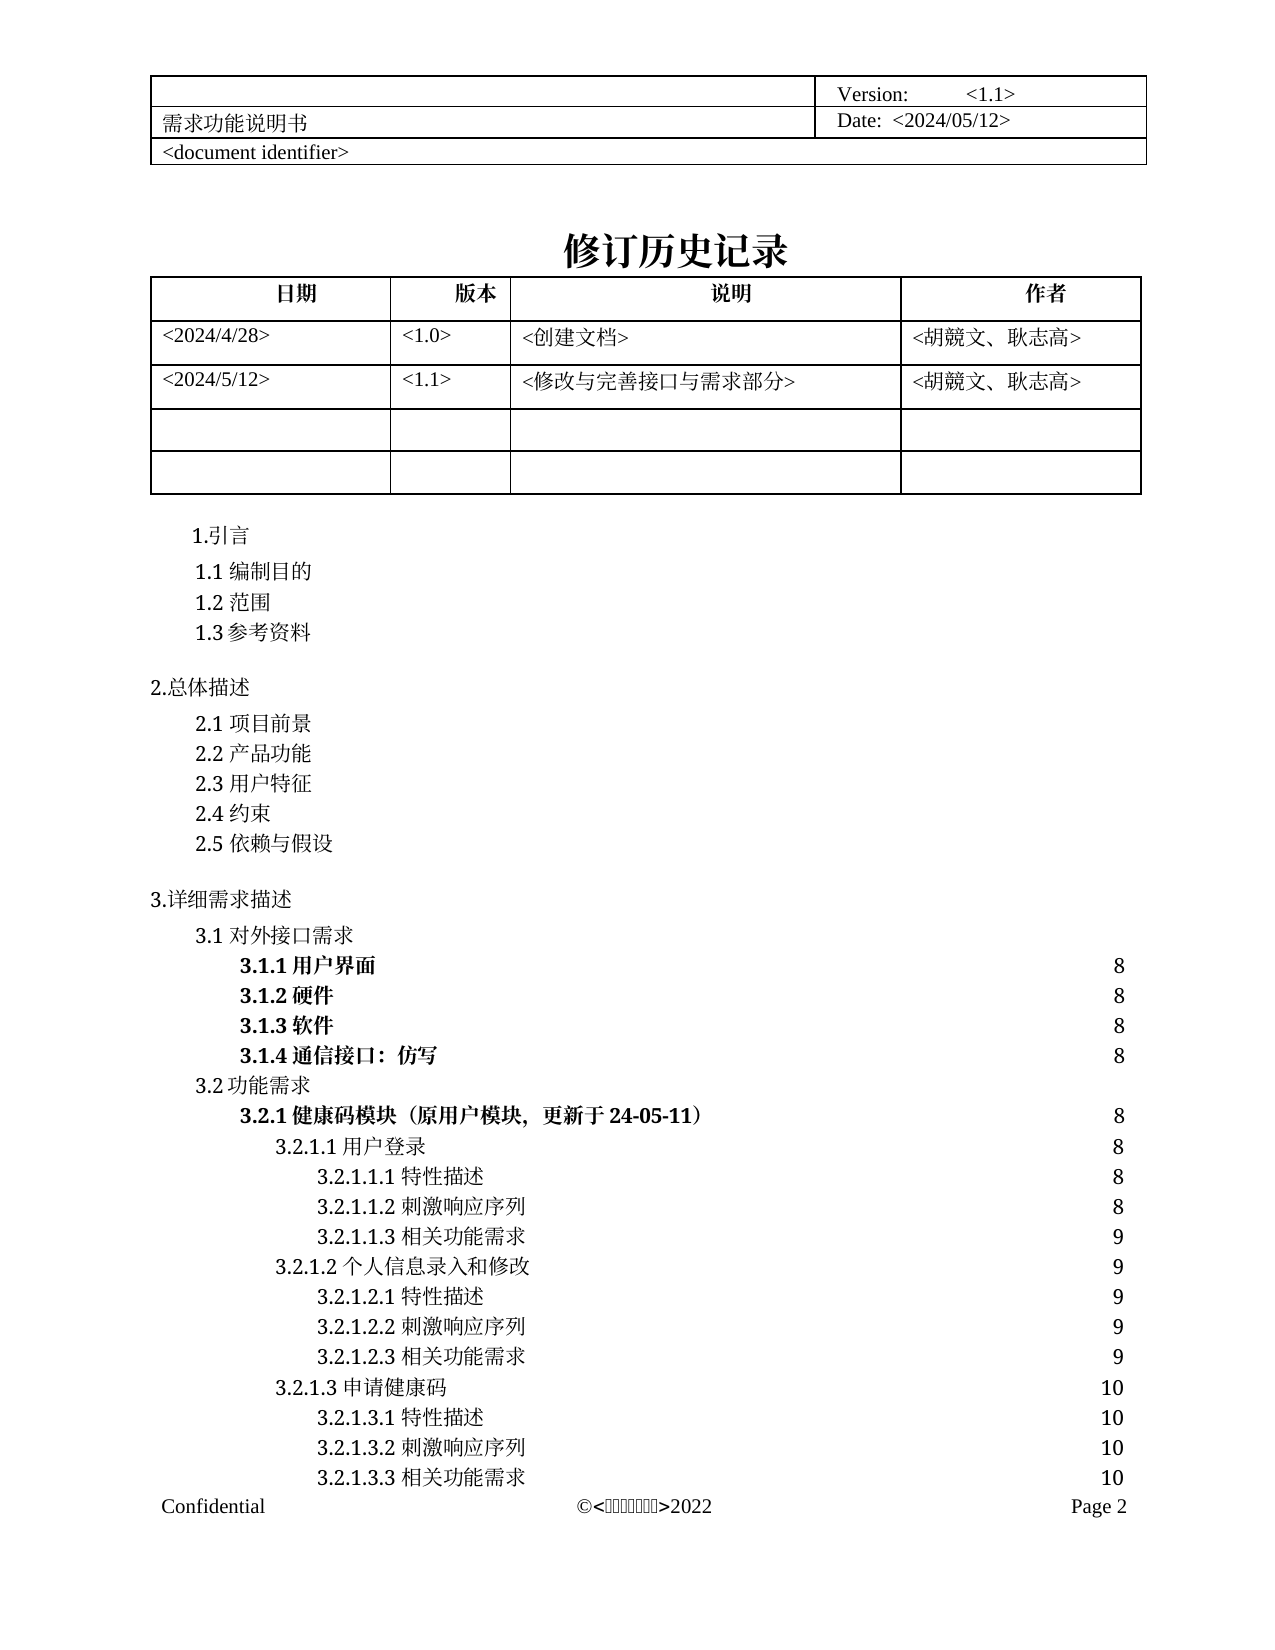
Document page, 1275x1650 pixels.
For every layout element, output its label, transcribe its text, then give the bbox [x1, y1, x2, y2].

text 3.2功能需求 8 [195, 1070, 1050, 1100]
text 3.2.1.3.3 相关功能需求 10 [317, 1461, 1125, 1491]
text 3.1.3 软件 8 [240, 1010, 1125, 1040]
text 3.1.2 硬件 8 [240, 979, 1125, 1010]
table_cell <胡競文、耿志高> [902, 322, 1140, 364]
text 1.引言 5 [150, 519, 1050, 549]
text 2.5 依赖与假设 7 [195, 828, 1050, 858]
text 2.4 约束 7 [195, 798, 1050, 828]
text 3.2.1.1 用户登录 8 [275, 1130, 1125, 1160]
table_cell [902, 410, 1140, 450]
text 2.3 用户特征 7 [195, 768, 1050, 798]
text 3.2.1.2.3 相关功能需求 9 [317, 1341, 1125, 1371]
table_cell [902, 452, 1140, 493]
text 3.2.1.1.2 刺激响应序列 8 [317, 1190, 1125, 1220]
table_cell <胡競文、耿志高> [902, 366, 1140, 408]
table_cell [511, 410, 900, 450]
table_cell <1.1> [391, 366, 510, 408]
text 1.2 范围 6 [195, 586, 1050, 616]
text 1.1 编制目的 5 [195, 556, 1050, 586]
table_header 作者 [902, 278, 1140, 320]
table_cell [391, 410, 510, 450]
text 2.总体描述 6 [150, 671, 1050, 701]
text 3.2.1.2.1 特性描述 9 [317, 1281, 1125, 1311]
table_header 日期 [152, 278, 390, 320]
text 3.2.1.2.2 刺激响应序列 9 [317, 1311, 1125, 1341]
text 3.详细需求描述 8 [150, 883, 1050, 913]
table_cell <2024/5/12> [152, 366, 390, 408]
table_cell <1.0> [391, 322, 510, 364]
table_cell [152, 452, 390, 493]
table_header 版本 [391, 278, 510, 320]
text 3.1.4 通信接口：仿写 8 [240, 1040, 1125, 1070]
text 3.2.1.2 个人信息录入和修改 9 [275, 1251, 1125, 1281]
text 2.2 产品功能 6 [195, 738, 1050, 768]
title 修订历史记录 [150, 222, 1125, 276]
table_cell <修改与完善接口与需求部分> [511, 366, 900, 408]
text 1.3参考资料 6 [195, 616, 1050, 646]
table_cell <创建文档> [511, 322, 900, 364]
text 3.1 对外接口需求 8 [195, 919, 1050, 949]
text 3.2.1.3.2 刺激响应序列 10 [317, 1431, 1125, 1461]
table_cell [511, 452, 900, 493]
table_header 说明 [511, 278, 900, 320]
text 3.2.1.1.3 相关功能需求 9 [317, 1220, 1125, 1251]
text 2.1 项目前景 6 [195, 707, 1050, 738]
text 3.2.1 健康码模块（原用户模块，更新于24-05-11） 8 [240, 1100, 1125, 1130]
text 3.2.1.3.1 特性描述 10 [317, 1401, 1125, 1431]
table_cell <2024/4/28> [152, 322, 390, 364]
table_cell [152, 410, 390, 450]
text 3.2.1.3 申请健康码 10 [275, 1371, 1125, 1401]
text 3.2.1.1.1 特性描述 8 [317, 1160, 1125, 1190]
table_cell [391, 452, 510, 493]
text 3.1.1 用户界面 8 [240, 949, 1125, 979]
